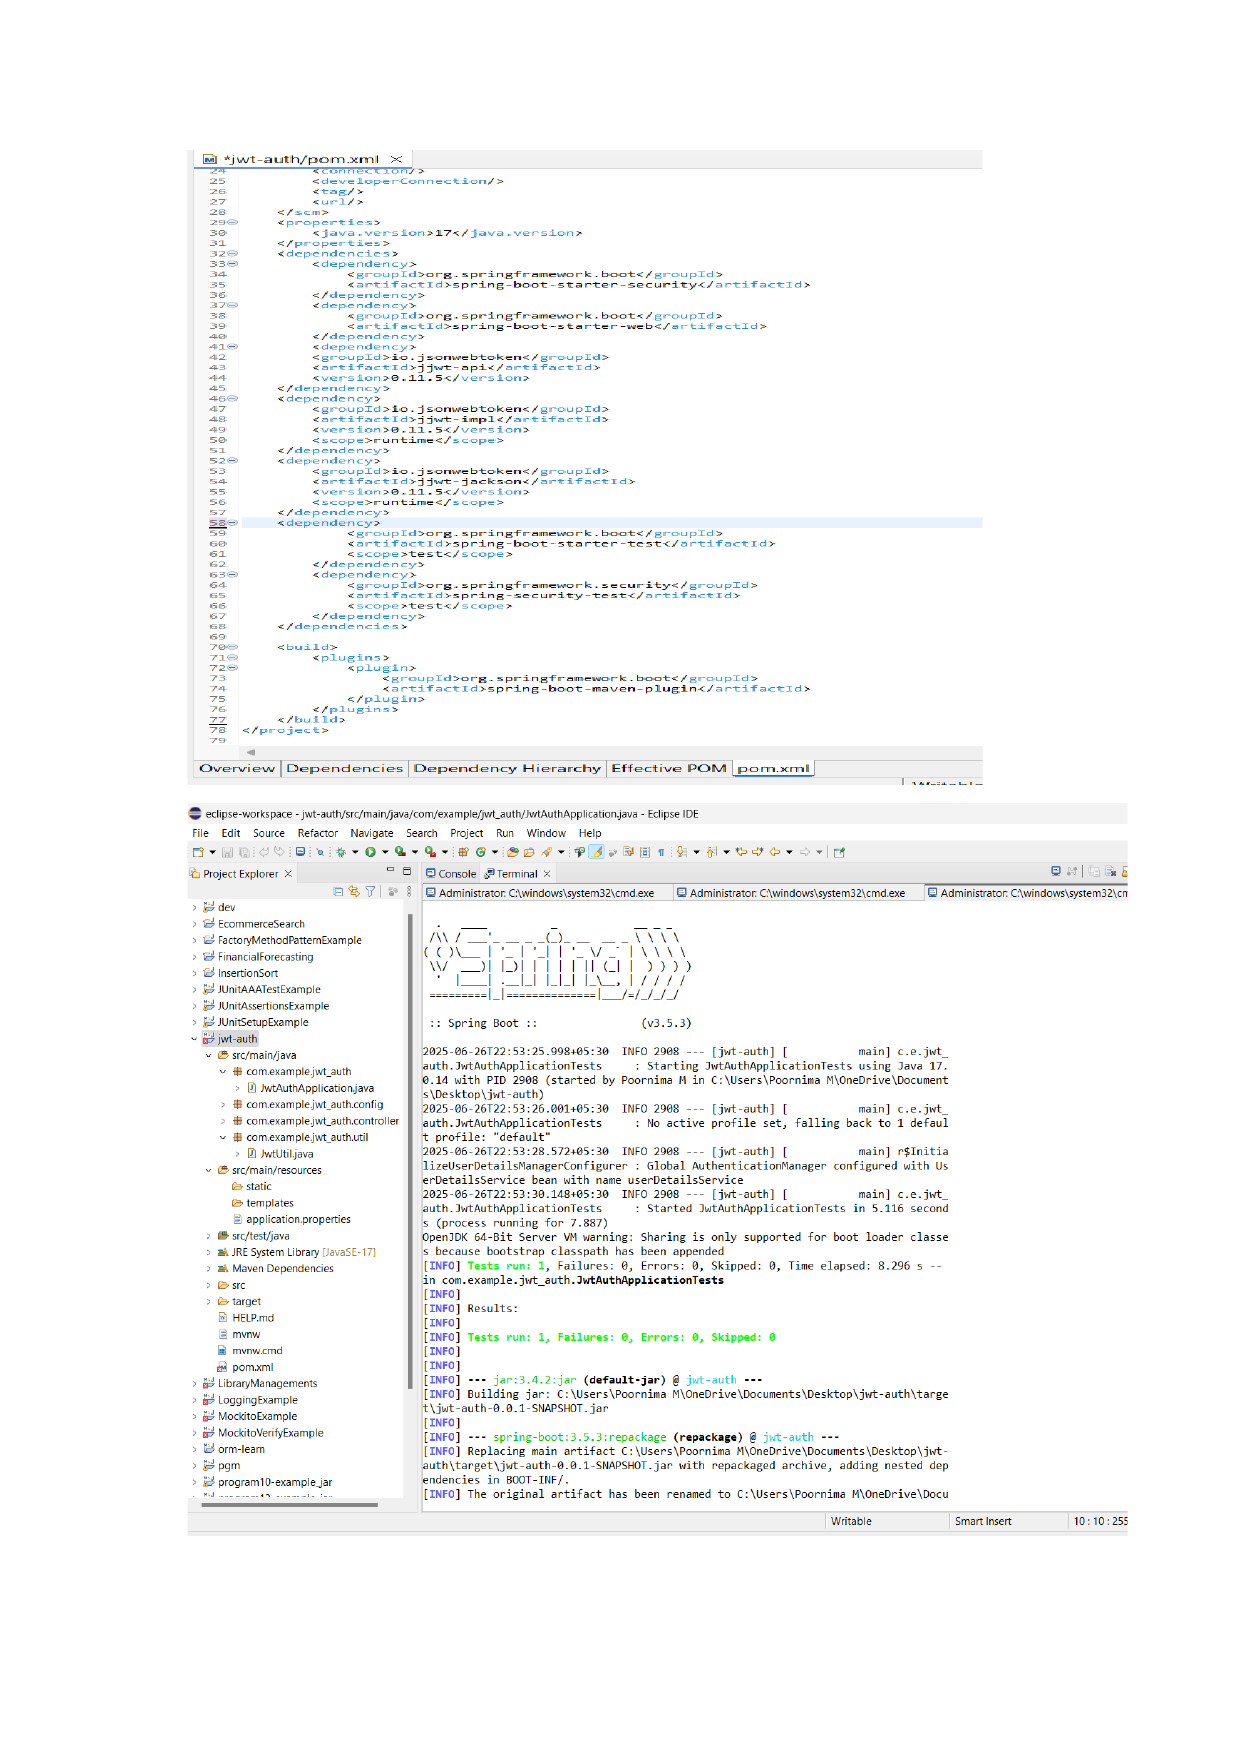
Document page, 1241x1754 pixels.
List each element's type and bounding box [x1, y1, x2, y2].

picture [187, 803, 1128, 1536]
picture [187, 150, 983, 785]
